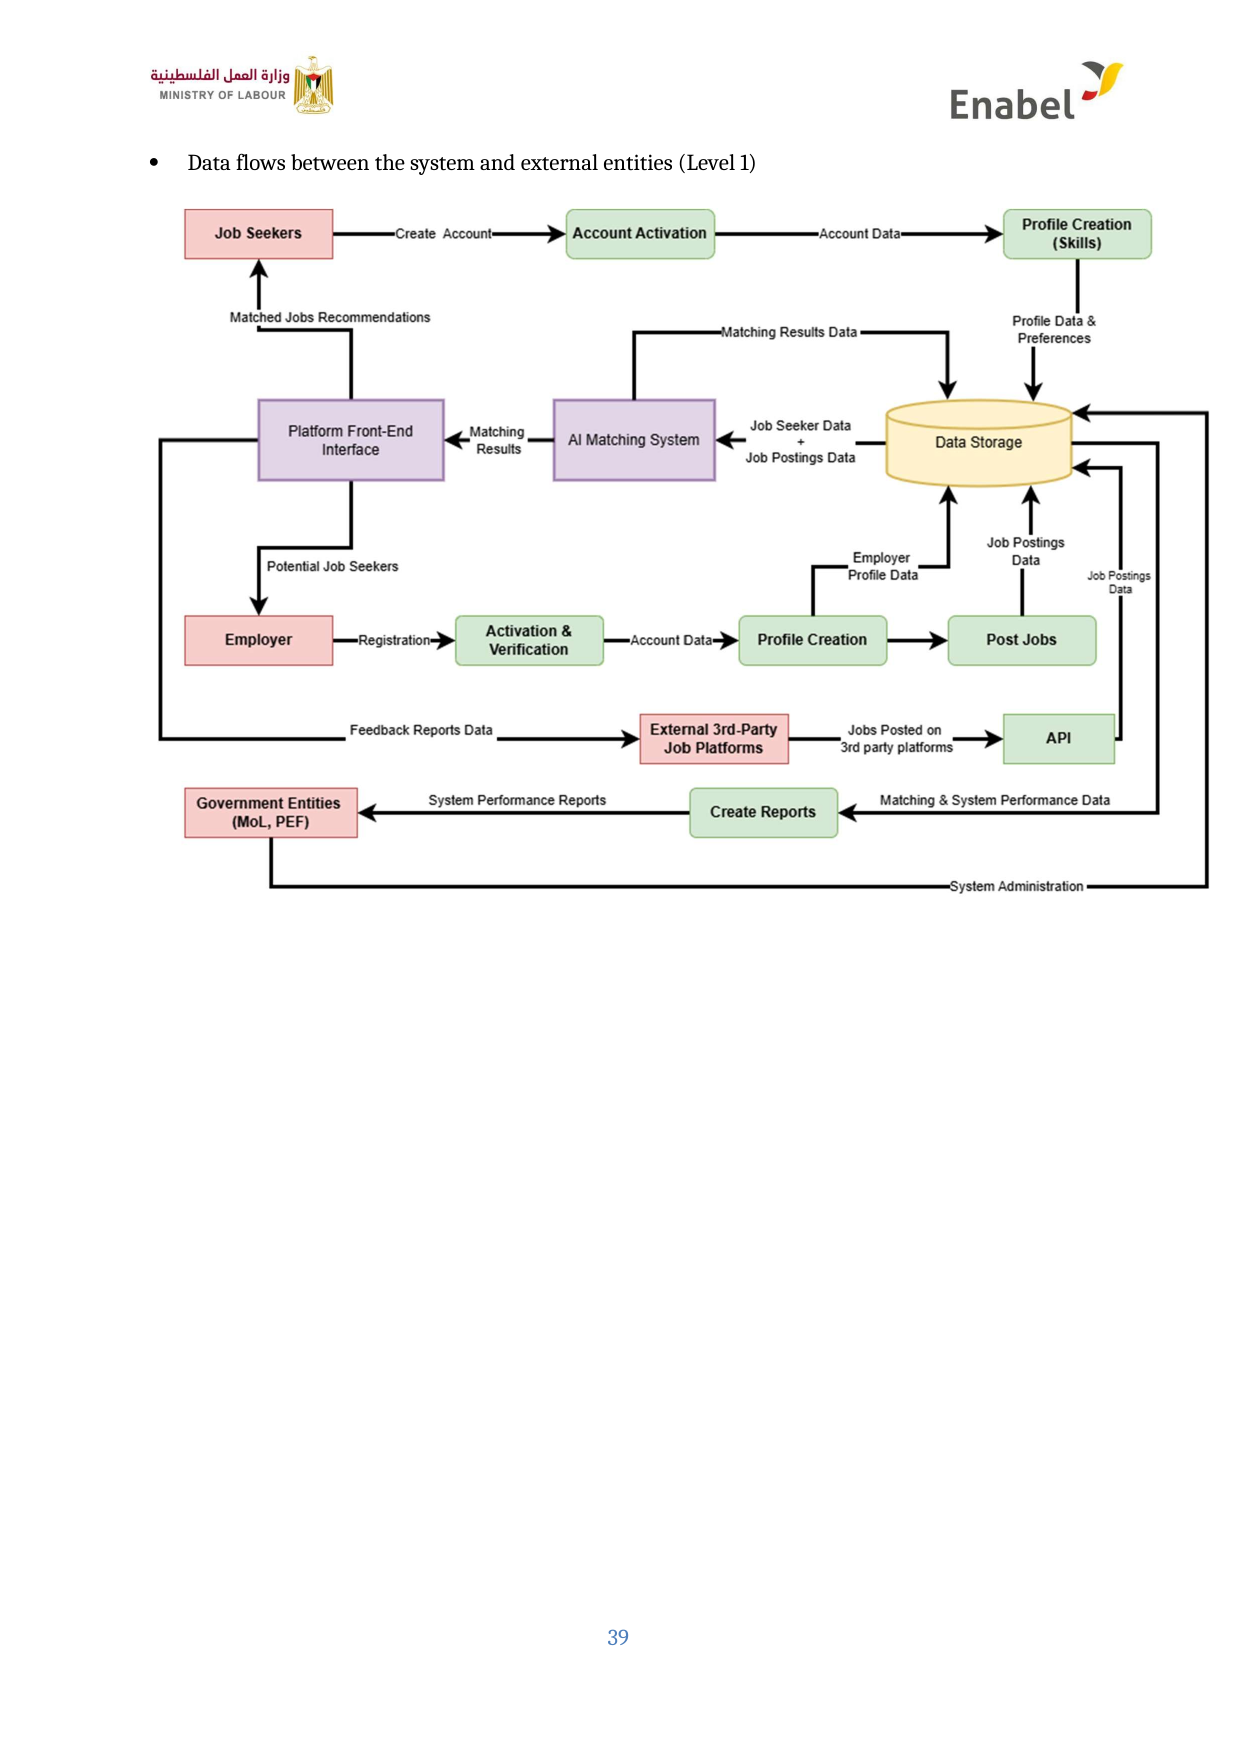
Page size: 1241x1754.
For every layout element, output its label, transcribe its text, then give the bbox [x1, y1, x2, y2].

picture [149, 51, 334, 116]
picture [949, 57, 1127, 121]
picture [149, 208, 1219, 899]
list Data flows between the system and external entities (Level 1) [150, 149, 1226, 176]
